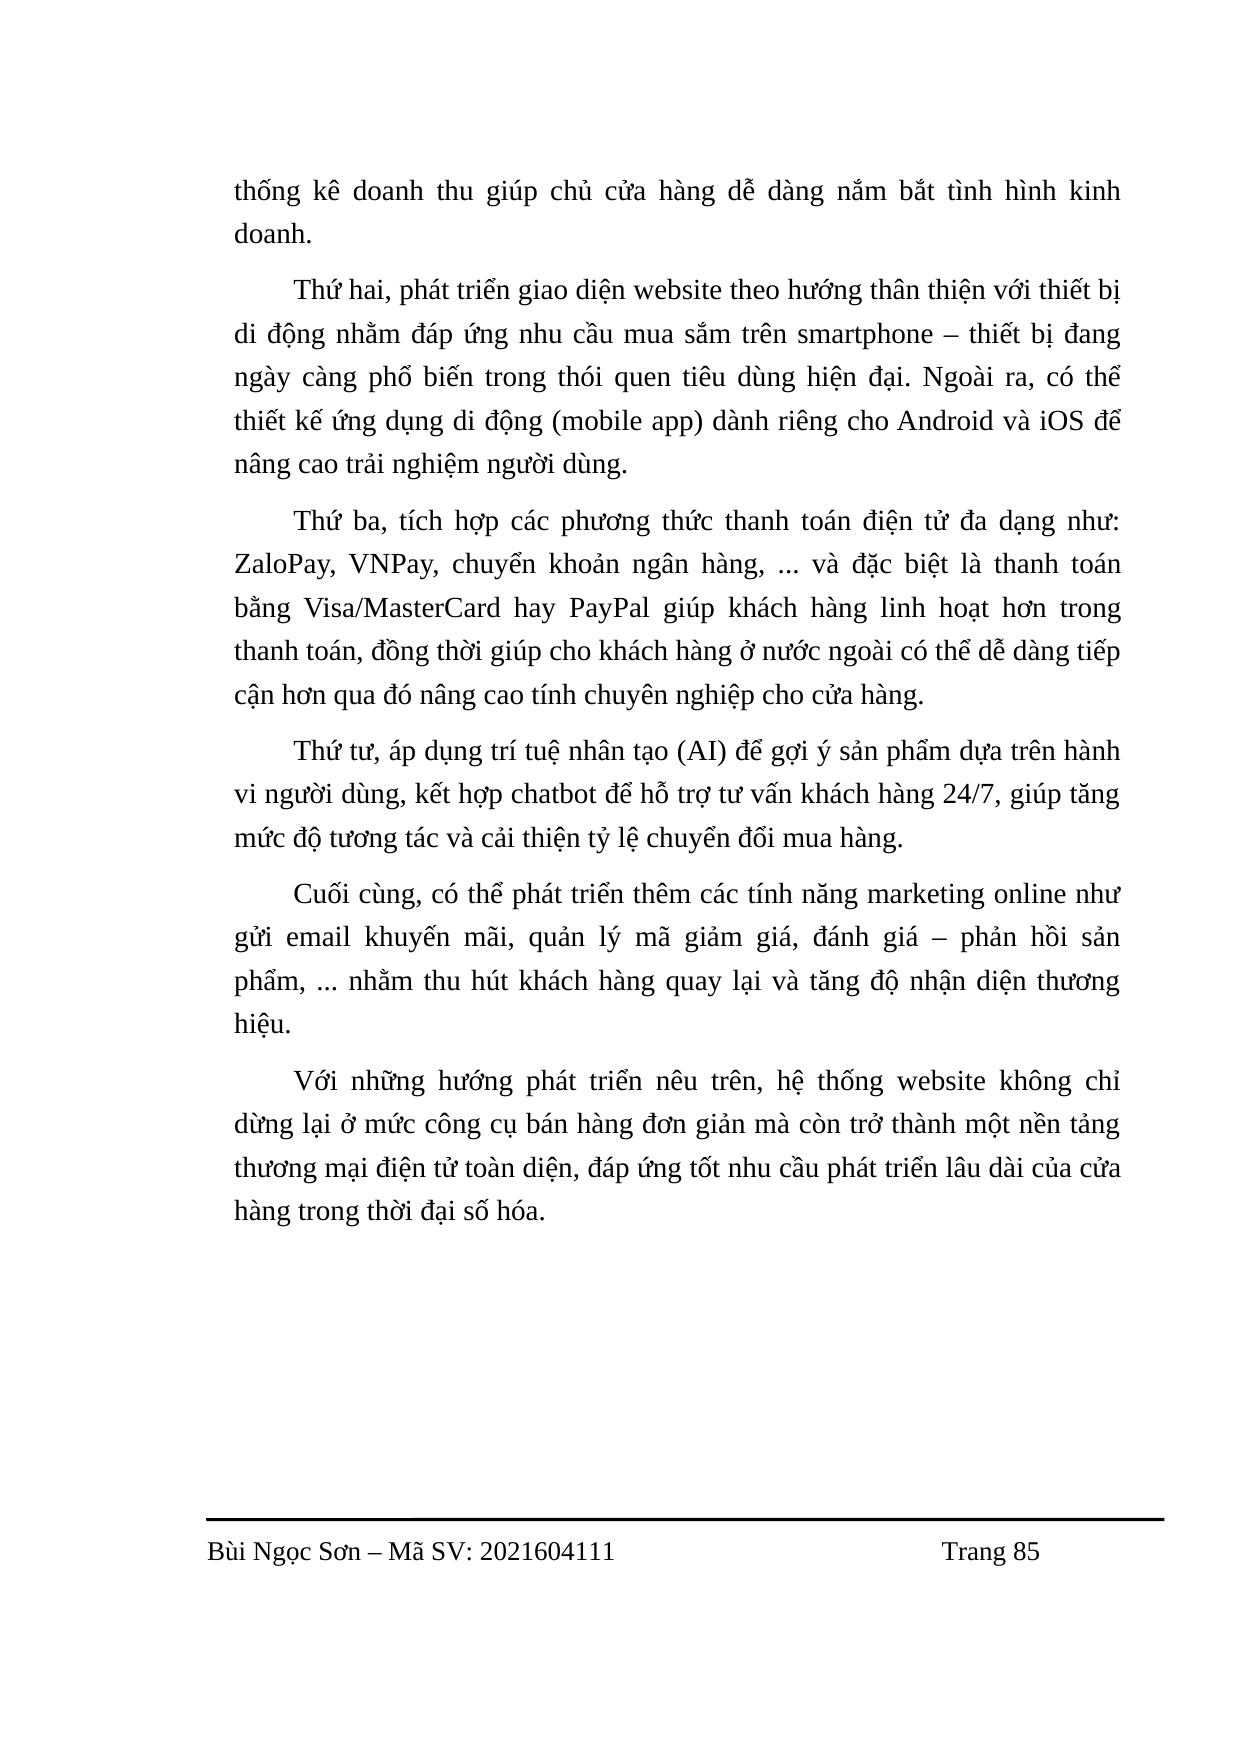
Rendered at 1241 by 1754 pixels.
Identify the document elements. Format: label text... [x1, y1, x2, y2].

text Cuối cùng, có thể phát triển thêm các tính năng marketing online như gửi email khuyến mãi, quản lý mã giảm giá, đánh giá – phản hồi sản phẩm, ... nhằm thu hút khách hàng quay lại và tăng độ nhận diện thương hiệu. [234, 876, 1122, 1040]
text Thứ ba, tích hợp các phương thức thanh toán điện tử đa dạng như: ZaloPay, VNPay, chuyển khoản ngân hàng, ... và đặc biệt là thanh toán bằng Visa/MasterCard hay PayPal giúp khách hàng linh hoạt hơn trong thanh toán, đồng thời giúp cho khách hàng ở nước ngoài có thể dễ dàng tiếp cận hơn qua đó nâng cao tính chuyên nghiệp cho cửa hàng. [234, 503, 1122, 710]
text Thứ hai, phát triển giao diện website theo hướng thân thiện với thiết bị di động nhằm đáp ứng nhu cầu mua sắm trên smartphone – thiết bị đang ngày càng phổ biến trong thói quen tiêu dùng hiện đại. Ngoài ra, có thể thiết kế ứng dụng di động (mobile app) dành riêng cho Android và iOS để nâng cao trải nghiệm người dùng. [234, 272, 1122, 480]
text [234, 173, 1122, 250]
text Với những hướng phát triển nêu trên, hệ thống website không chỉ dừng lại ở mức công cụ bán hàng đơn giản mà còn trở thành một nền tảng thương mại điện tử toàn diện, đáp ứng tốt nhu cầu phát triển lâu dài của cửa hàng trong thời đại số hóa. [234, 1063, 1122, 1227]
text Thứ tư, áp dụng trí tuệ nhân tạo (AI) để gợi ý sản phẩm dựa trên hành vi người dùng, kết hợp chatbot để hỗ trợ tư vấn khách hàng 24/7, giúp tăng mức độ tương tác và cải thiện tỷ lệ chuyển đổi mua hàng. [234, 733, 1122, 853]
